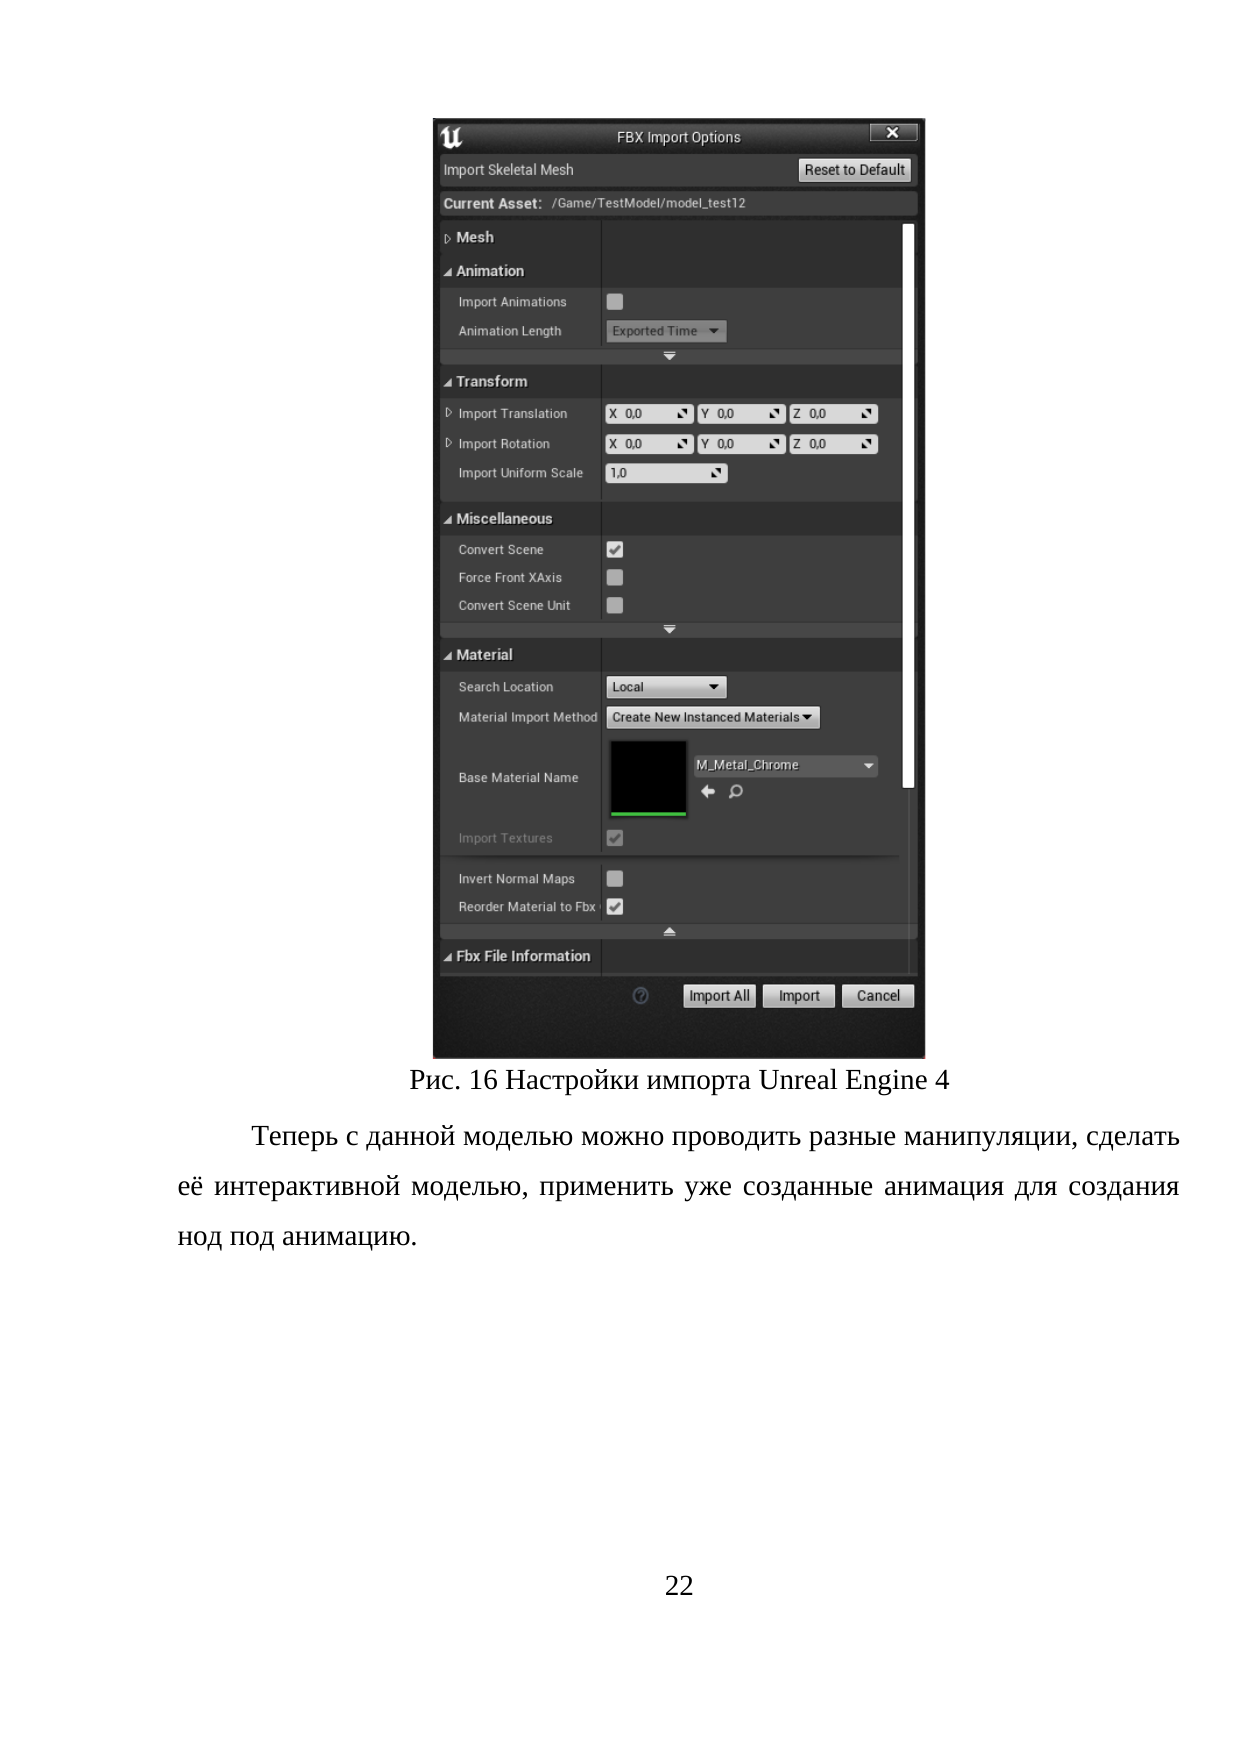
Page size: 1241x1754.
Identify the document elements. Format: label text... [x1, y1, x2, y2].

text Рис. 16 Настройки импорта Unreal Engine 4 [177, 1062, 1181, 1096]
text Теперь с данной моделью можно проводить разные манипуляции, сделать её интерактивной моделью, применить уже созданные анимация для создания нод под анимацию. [177, 1118, 1181, 1252]
picture [432, 118, 926, 1059]
